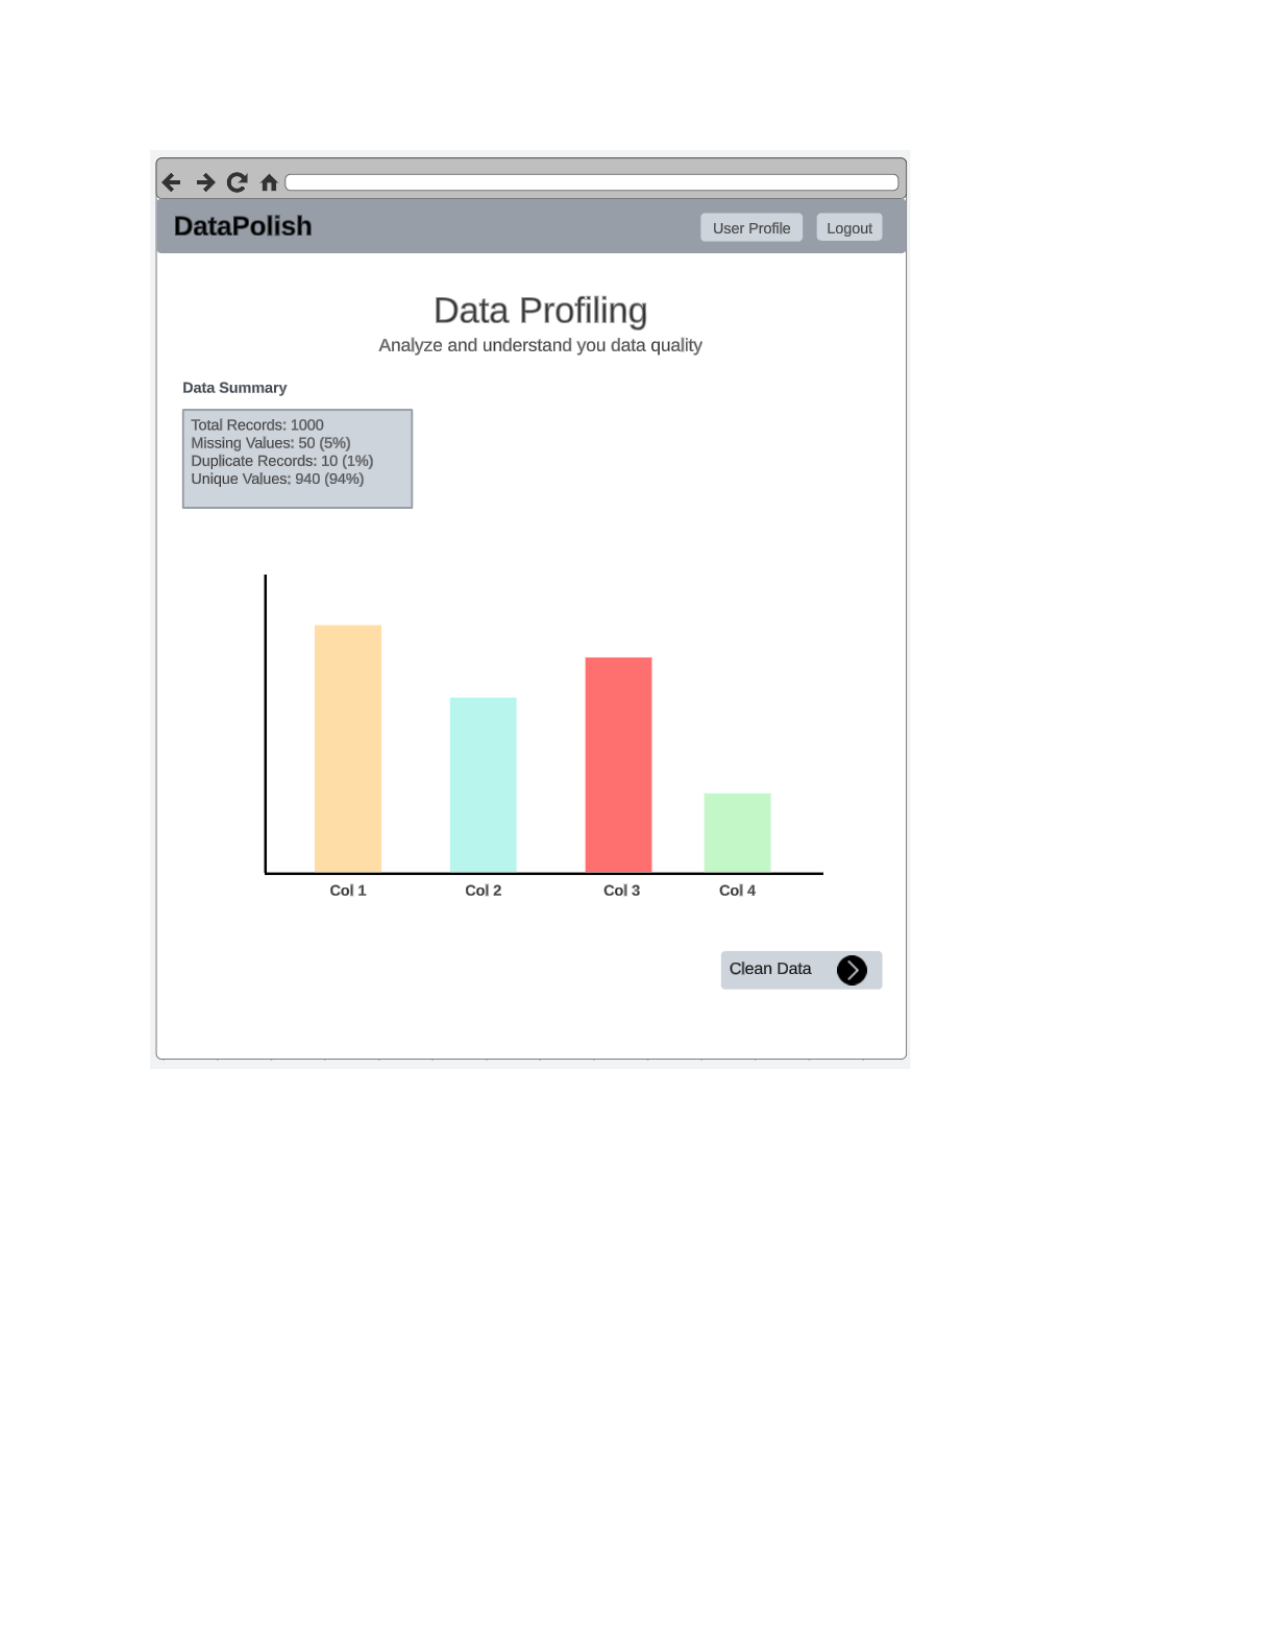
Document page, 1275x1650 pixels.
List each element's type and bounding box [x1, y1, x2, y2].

picture [150, 150, 911, 1069]
